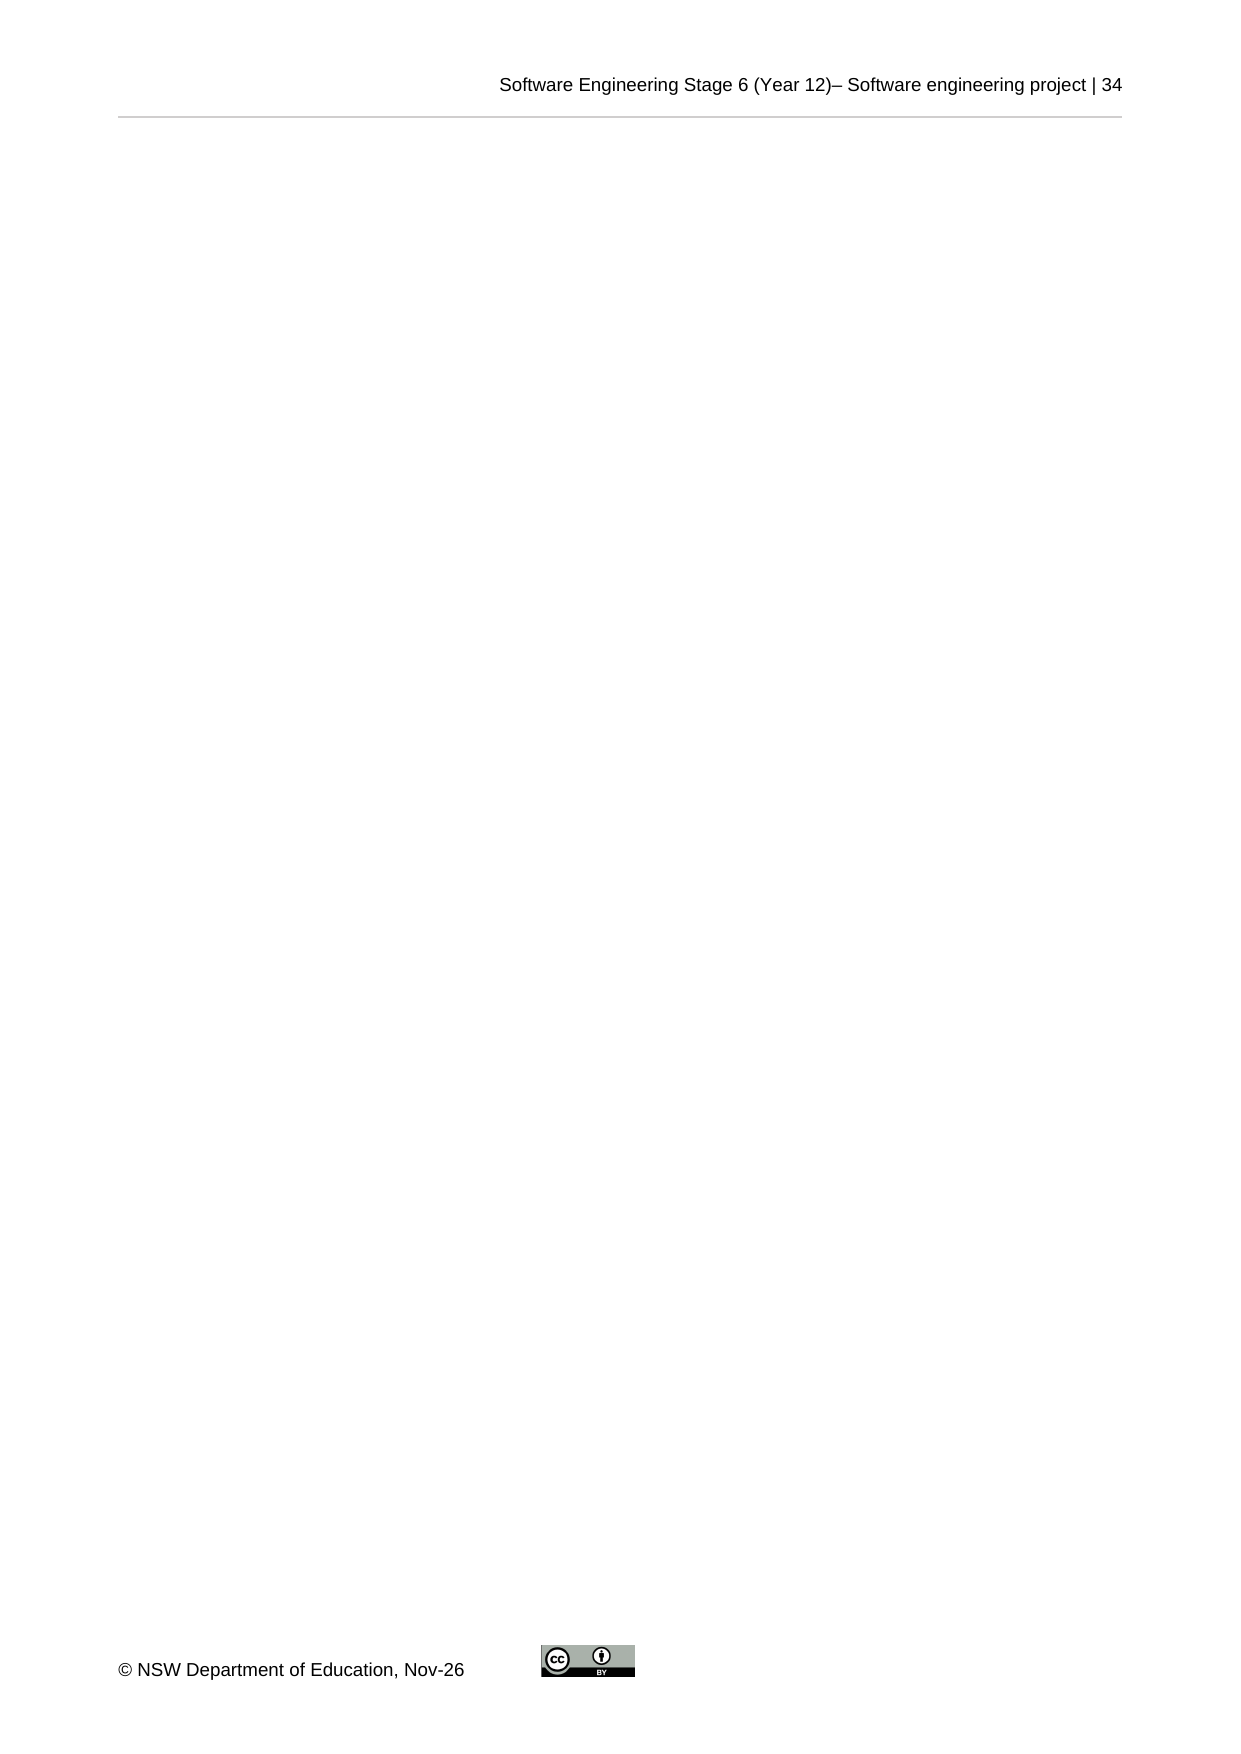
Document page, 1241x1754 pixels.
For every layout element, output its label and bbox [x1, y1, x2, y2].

picture [541, 1645, 635, 1677]
